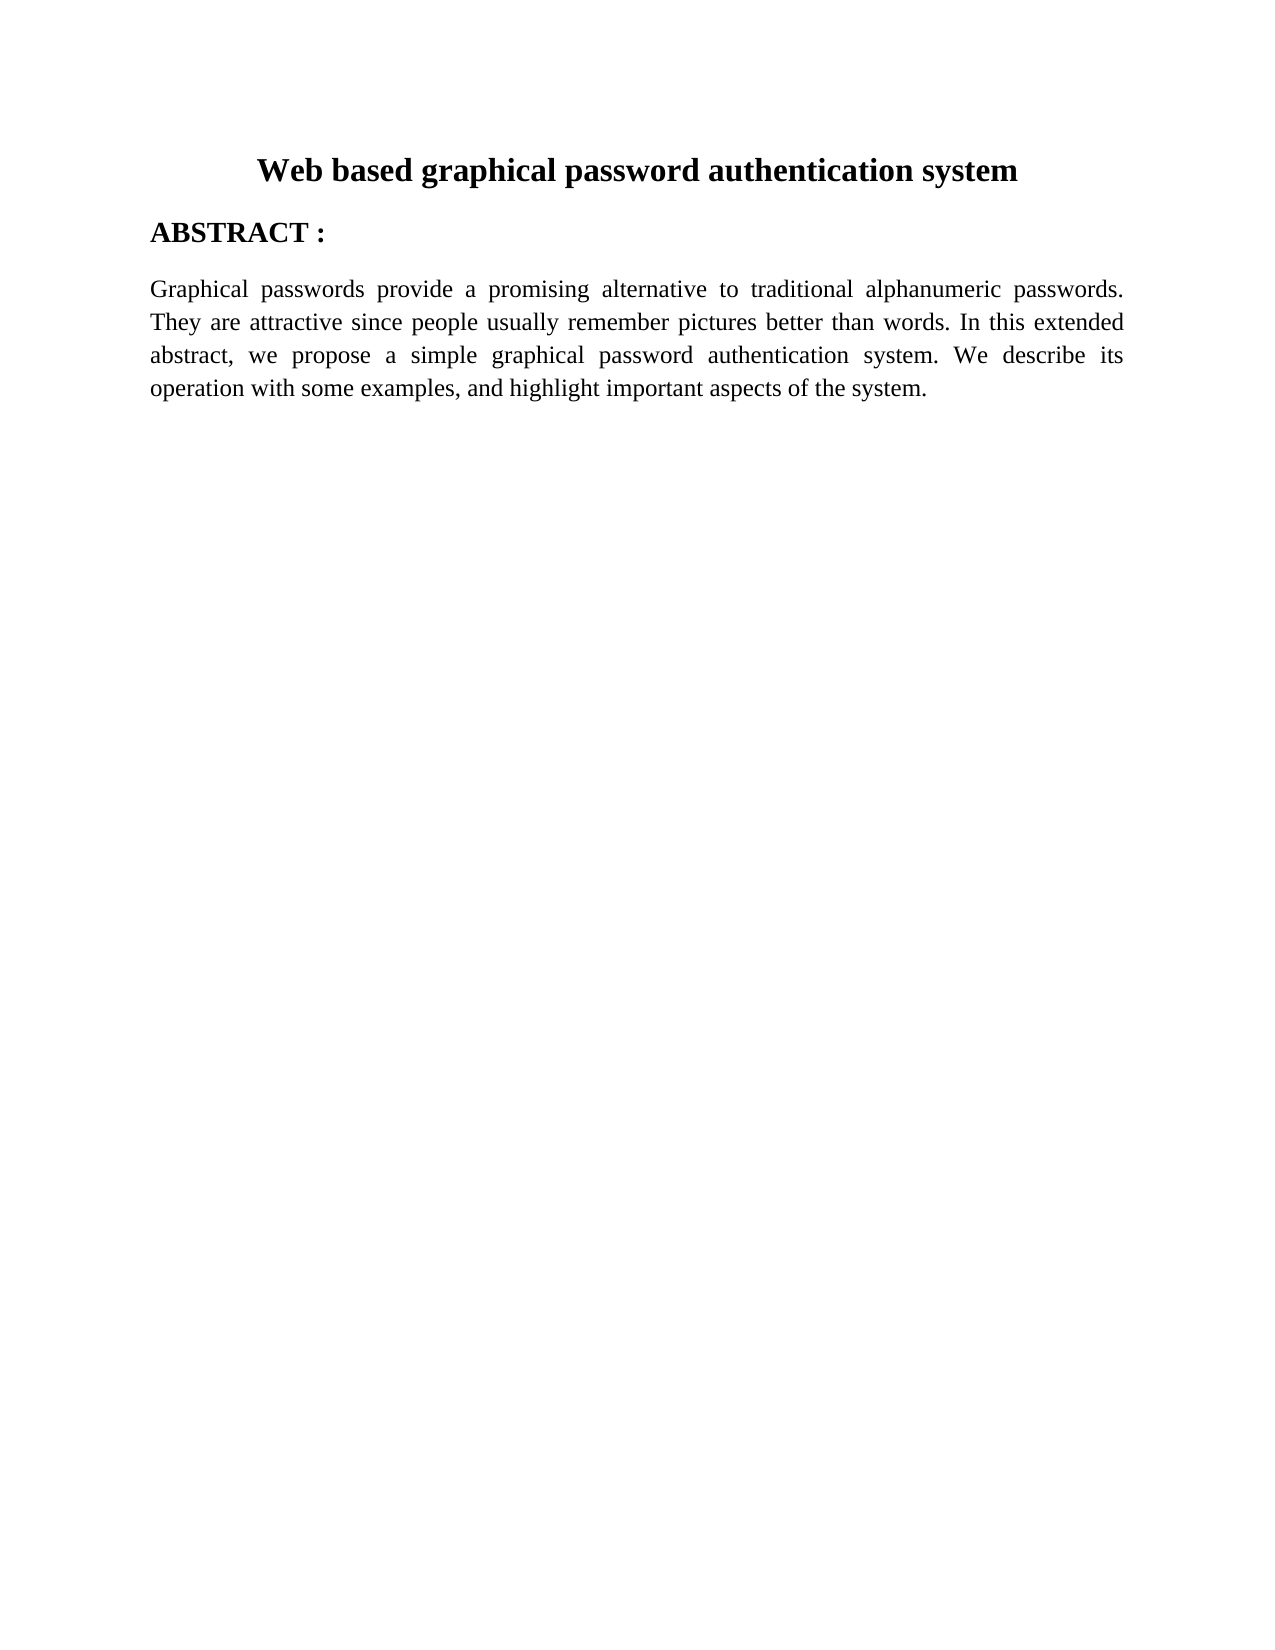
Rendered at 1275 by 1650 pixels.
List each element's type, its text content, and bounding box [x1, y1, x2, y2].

text Graphical passwords provide a promising alternative to traditional alphanumeric passwords. They are attractive since people usually remember pictures better than words. In this extended abstract, we propose a simple graphical password authentication system. We describe its operation with some examples, and highlight important aspects of the system. [150, 274, 1125, 402]
text ABSTRACT : [150, 215, 1125, 248]
text Web based graphical password authentication system [150, 150, 1125, 188]
